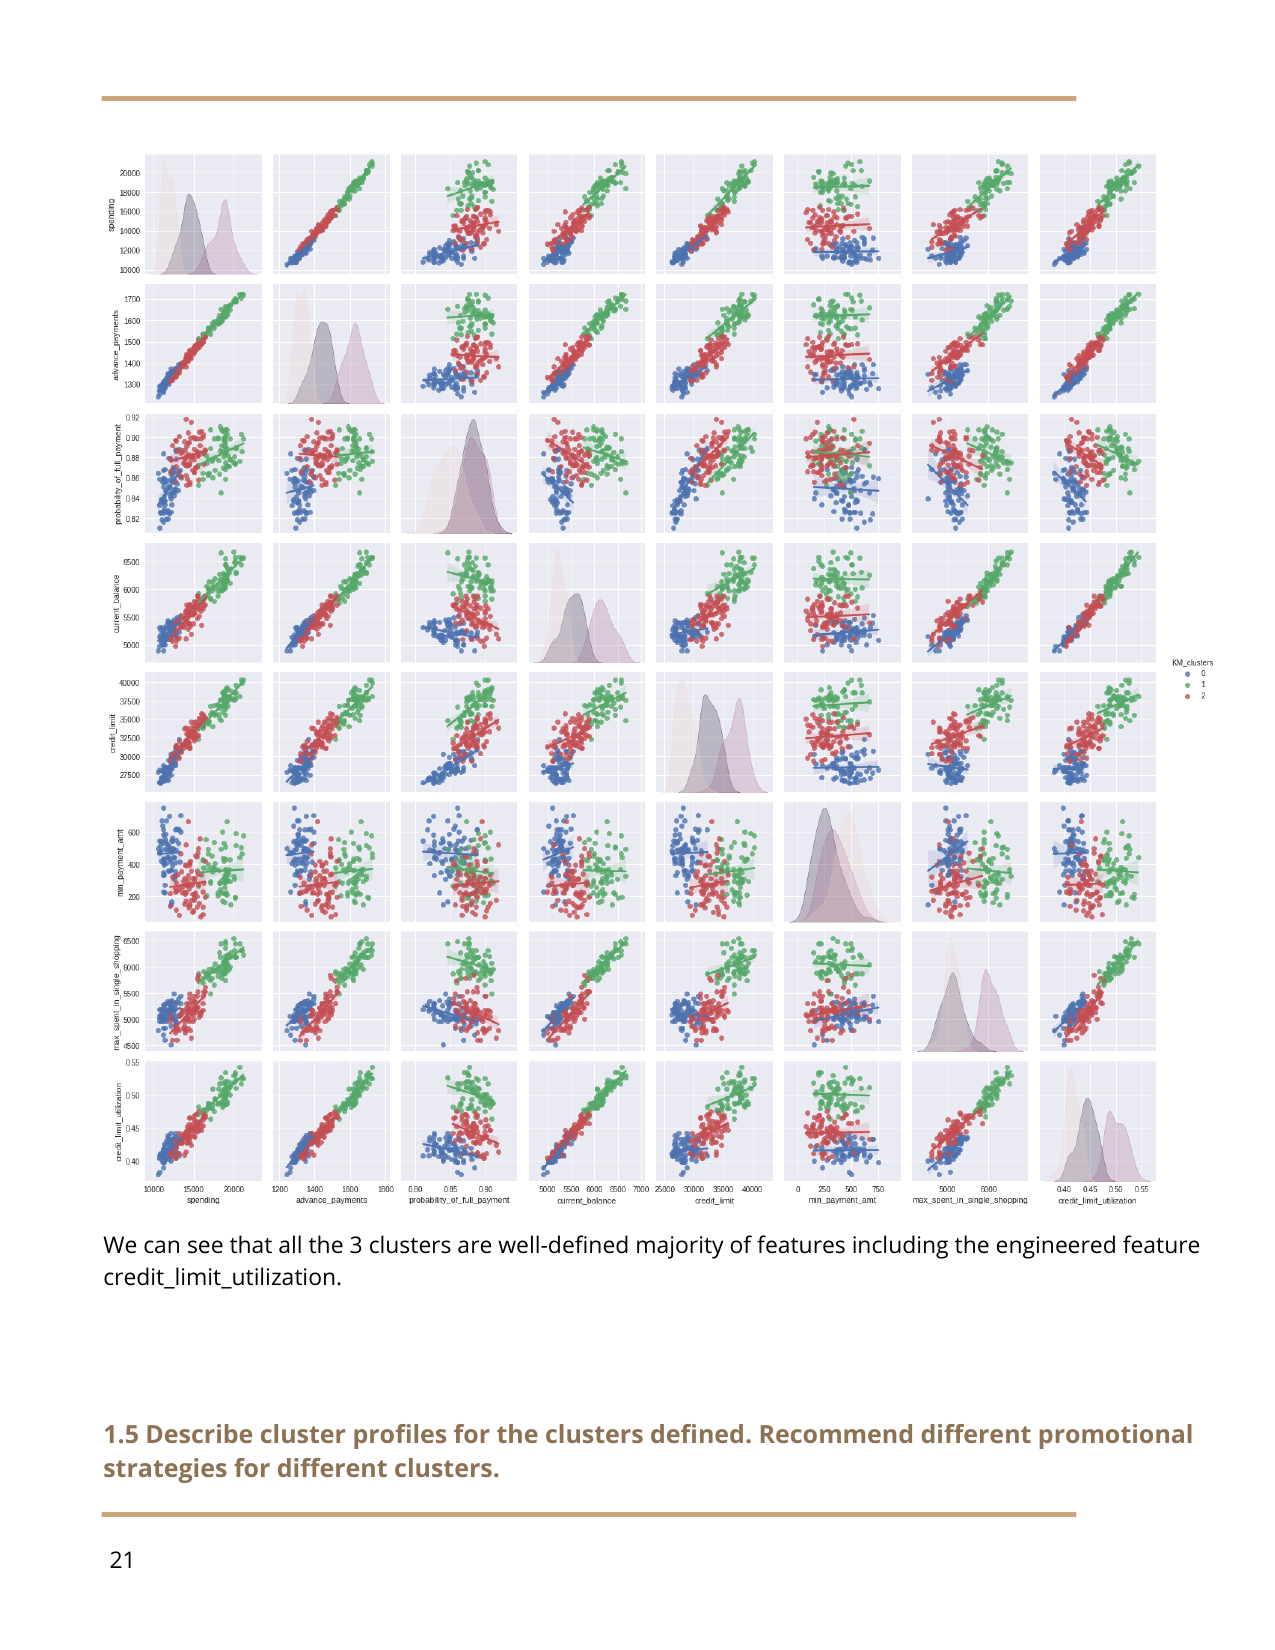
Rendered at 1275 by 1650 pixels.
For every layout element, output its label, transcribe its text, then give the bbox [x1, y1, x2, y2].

picture [101, 96, 1077, 101]
picture [103, 150, 1219, 1209]
subtitle 1.5 Describe cluster profiles for the clusters defined. Recommend different promotional strategies for different clusters. [103, 1417, 1219, 1485]
picture [101, 1512, 1077, 1517]
text We can see that all the 3 clusters are well-defined majority of features including the engineered feature credit_limit_utilization. [103, 1229, 1219, 1292]
